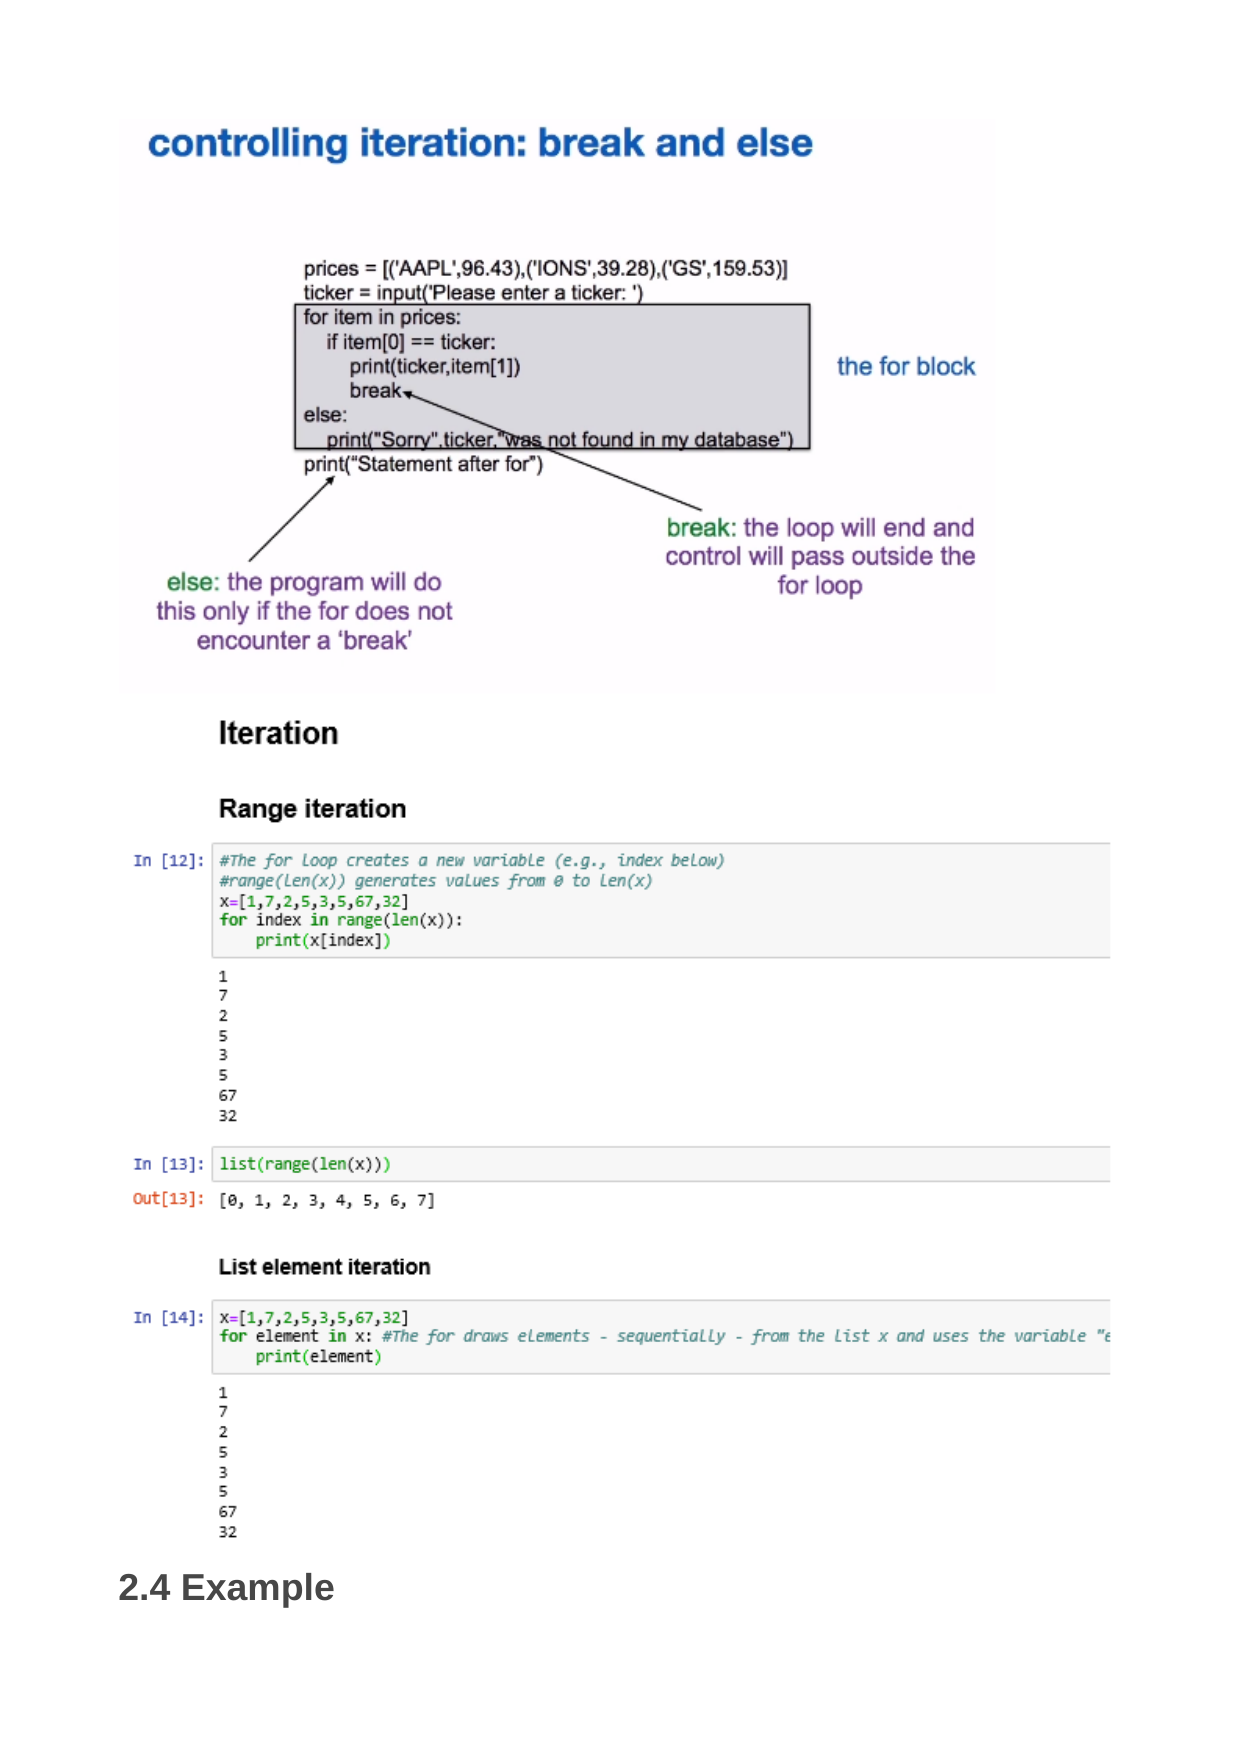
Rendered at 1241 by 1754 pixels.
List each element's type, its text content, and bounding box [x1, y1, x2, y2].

subtitle 2.4 Example [118, 1565, 1122, 1608]
picture [118, 713, 1112, 1547]
picture [118, 118, 997, 695]
